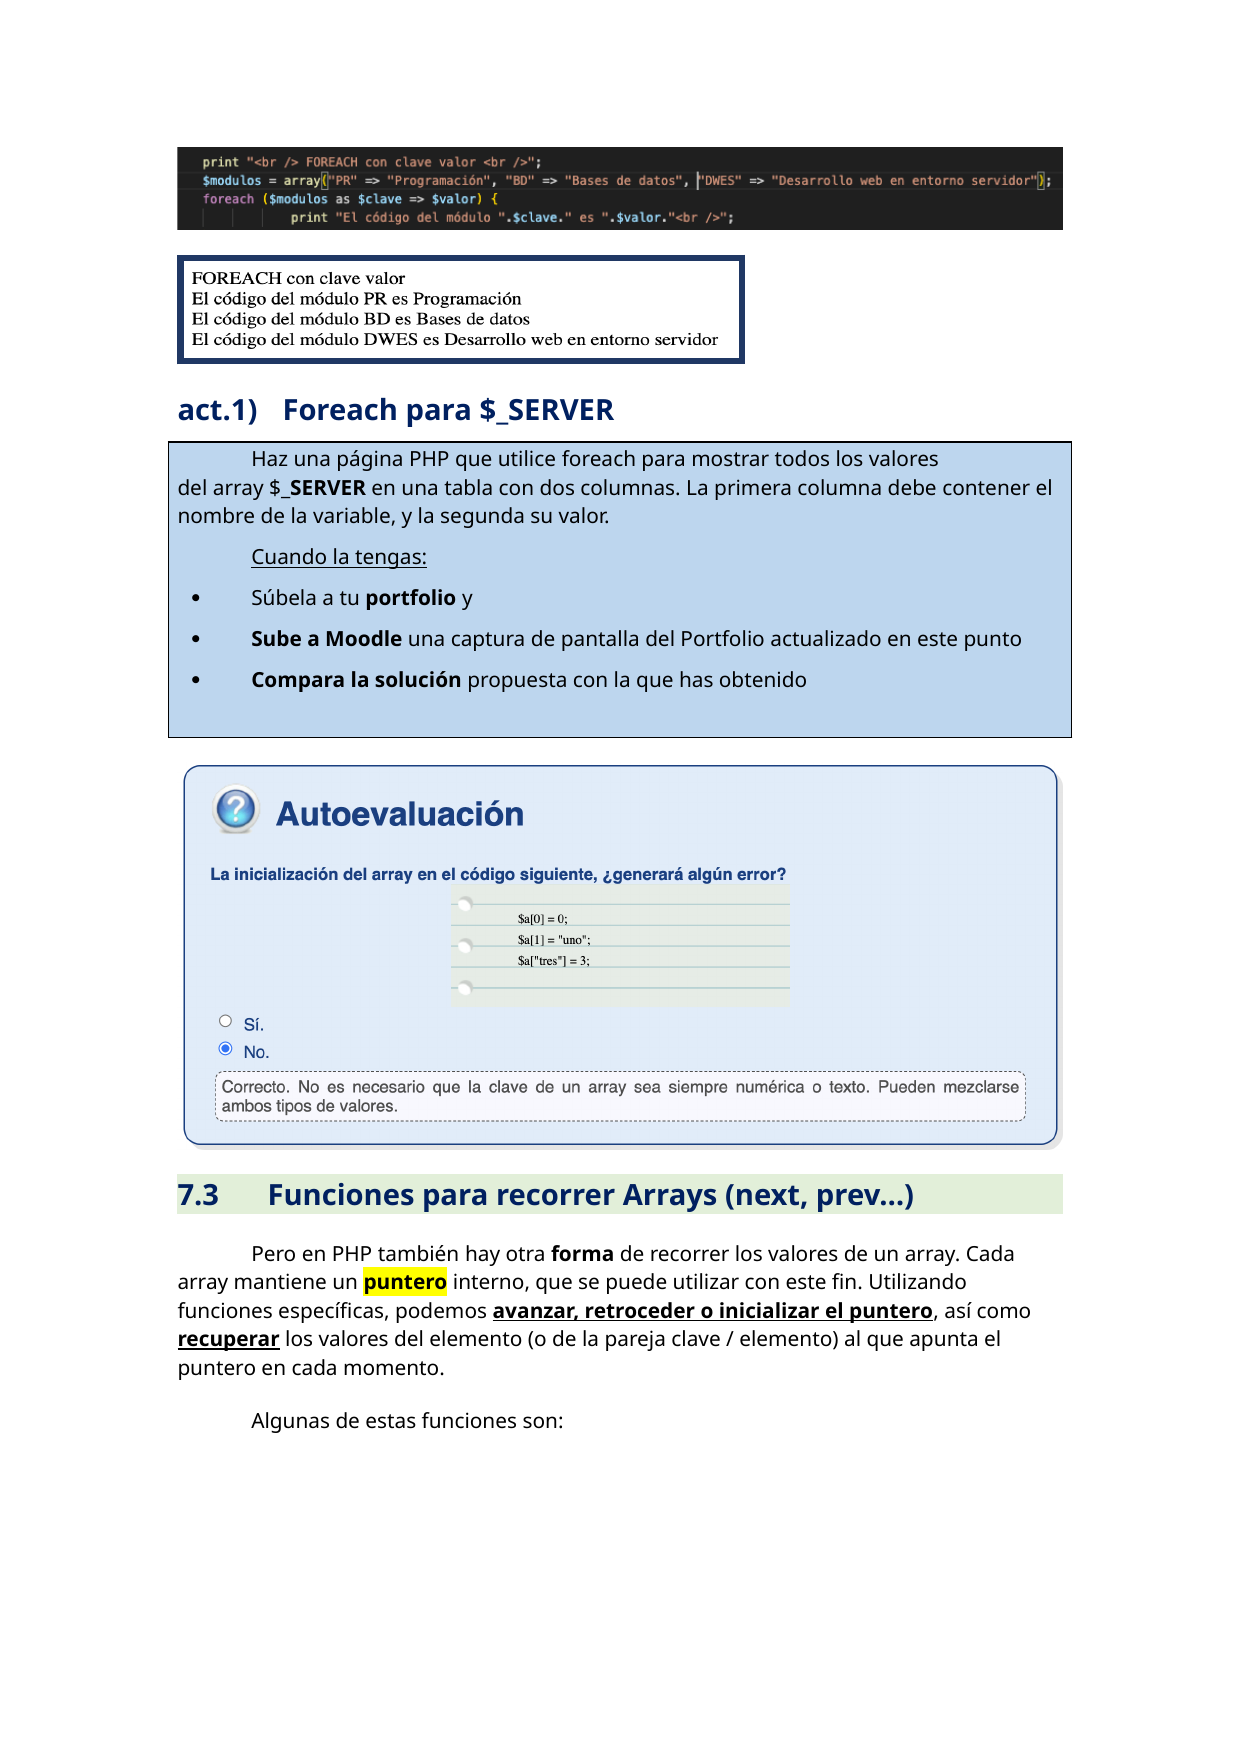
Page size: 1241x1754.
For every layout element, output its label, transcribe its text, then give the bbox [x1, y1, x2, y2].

picture [177, 147, 1063, 230]
list Compara la solución propuesta con la que has obtenido [169, 662, 1071, 694]
subtitle Foreach para $_SERVER [177, 389, 1063, 429]
picture [177, 762, 1063, 1150]
list Súbela a tu portfolio y [169, 580, 1071, 612]
text Cuando la tengas: [169, 539, 1071, 571]
text Pero en PHP también hay otra forma de recorrer los valores de un array. Cada array mantiene un puntero interno, que se puede utilizar con este fin. Utilizando funciones específicas, podemos avanzar, retroceder o inicializar el puntero, así como recuperar los valores del elemento (o de la pareja clave / elemento) al que apunta el puntero en cada momento. [177, 1239, 1063, 1381]
picture [184, 261, 739, 358]
text Algunas de estas funciones son: [177, 1406, 1063, 1434]
text Haz una página PHP que utilice foreach para mostrar todos los valores del array $_SERVER en una tabla con dos columnas. La primera columna debe contener el nombre de la variable, y la segunda su valor. [169, 443, 1071, 530]
list Sube a Moodle una captura de pantalla del Portfolio actualizado en este punto [169, 621, 1071, 653]
subtitle Funciones para recorrer Arrays (next, prev…) [177, 1174, 1063, 1214]
